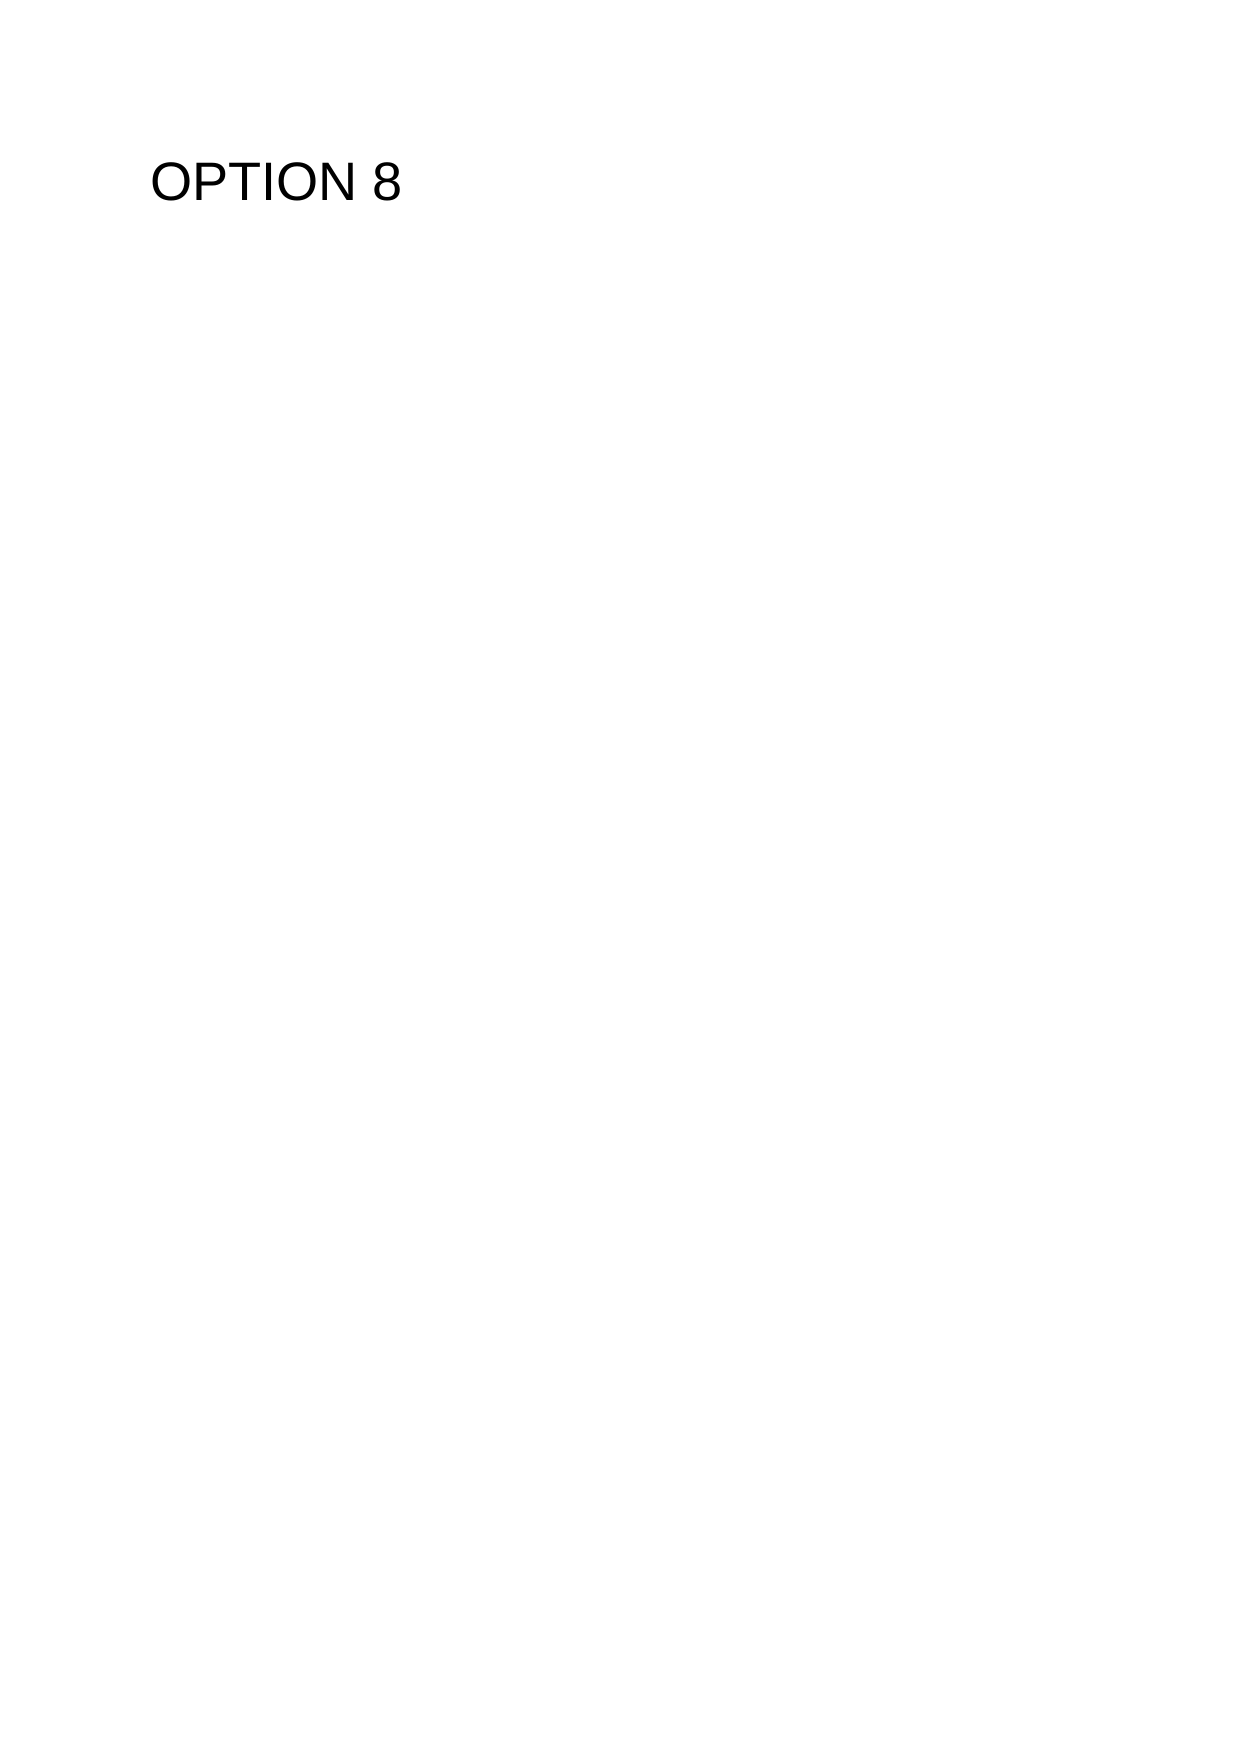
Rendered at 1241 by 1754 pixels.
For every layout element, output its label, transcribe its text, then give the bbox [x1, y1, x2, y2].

title OPTION 8 [150, 150, 1090, 212]
